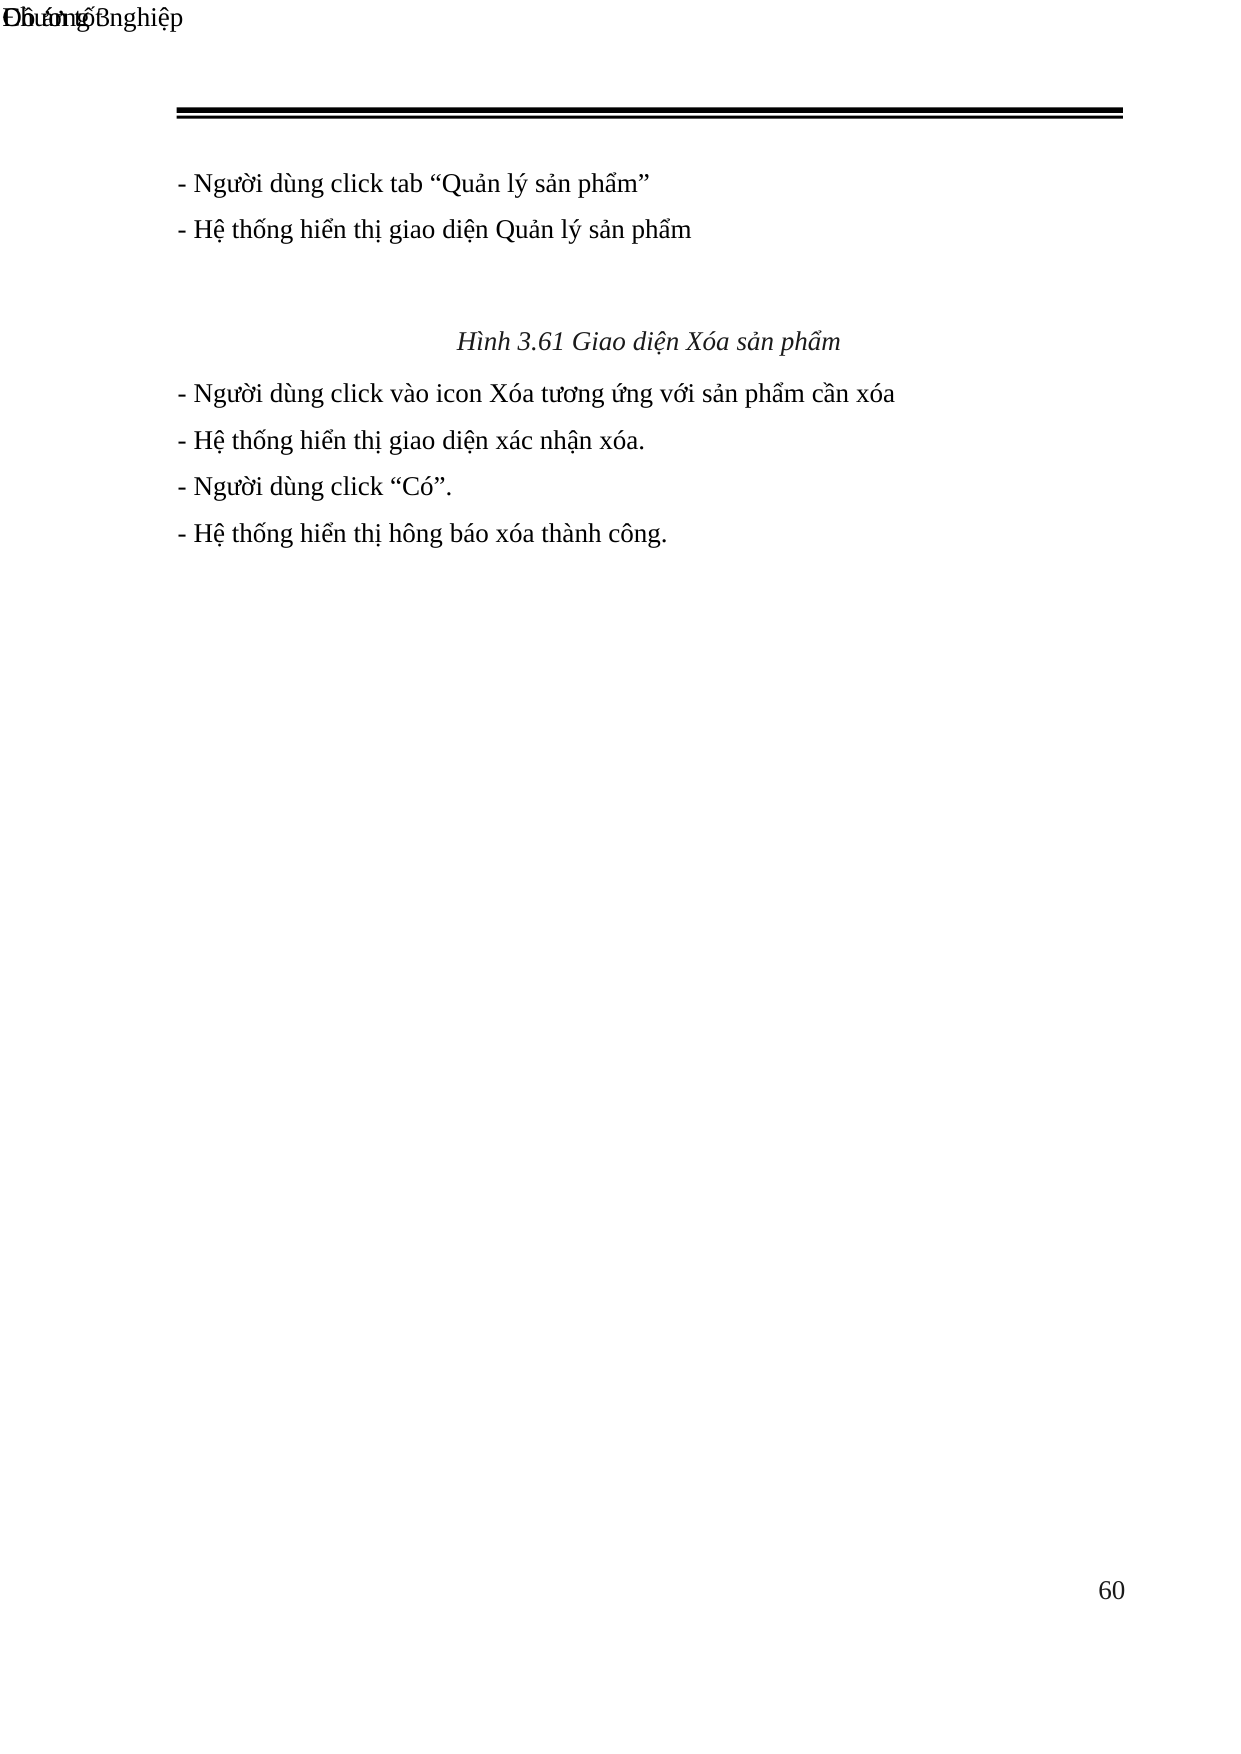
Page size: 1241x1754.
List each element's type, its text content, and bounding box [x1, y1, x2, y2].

list Người dùng click tab “Quản lý sản phẩm” [177, 167, 1157, 198]
text Hình 3.61 Giao diện Xóa sản phẩm [227, 325, 1073, 356]
list Hệ thống hiển thị giao diện xác nhận xóa. [177, 424, 1157, 455]
list Người dùng click “Có”. [177, 470, 1157, 502]
list Hệ thống hiển thị giao diện Quản lý sản phẩm [177, 213, 1157, 244]
list Người dùng click vào icon Xóa tương ứng với sản phẩm cần xóa [177, 377, 1157, 408]
list Hệ thống hiển thị hông báo xóa thành công. [177, 517, 1157, 548]
